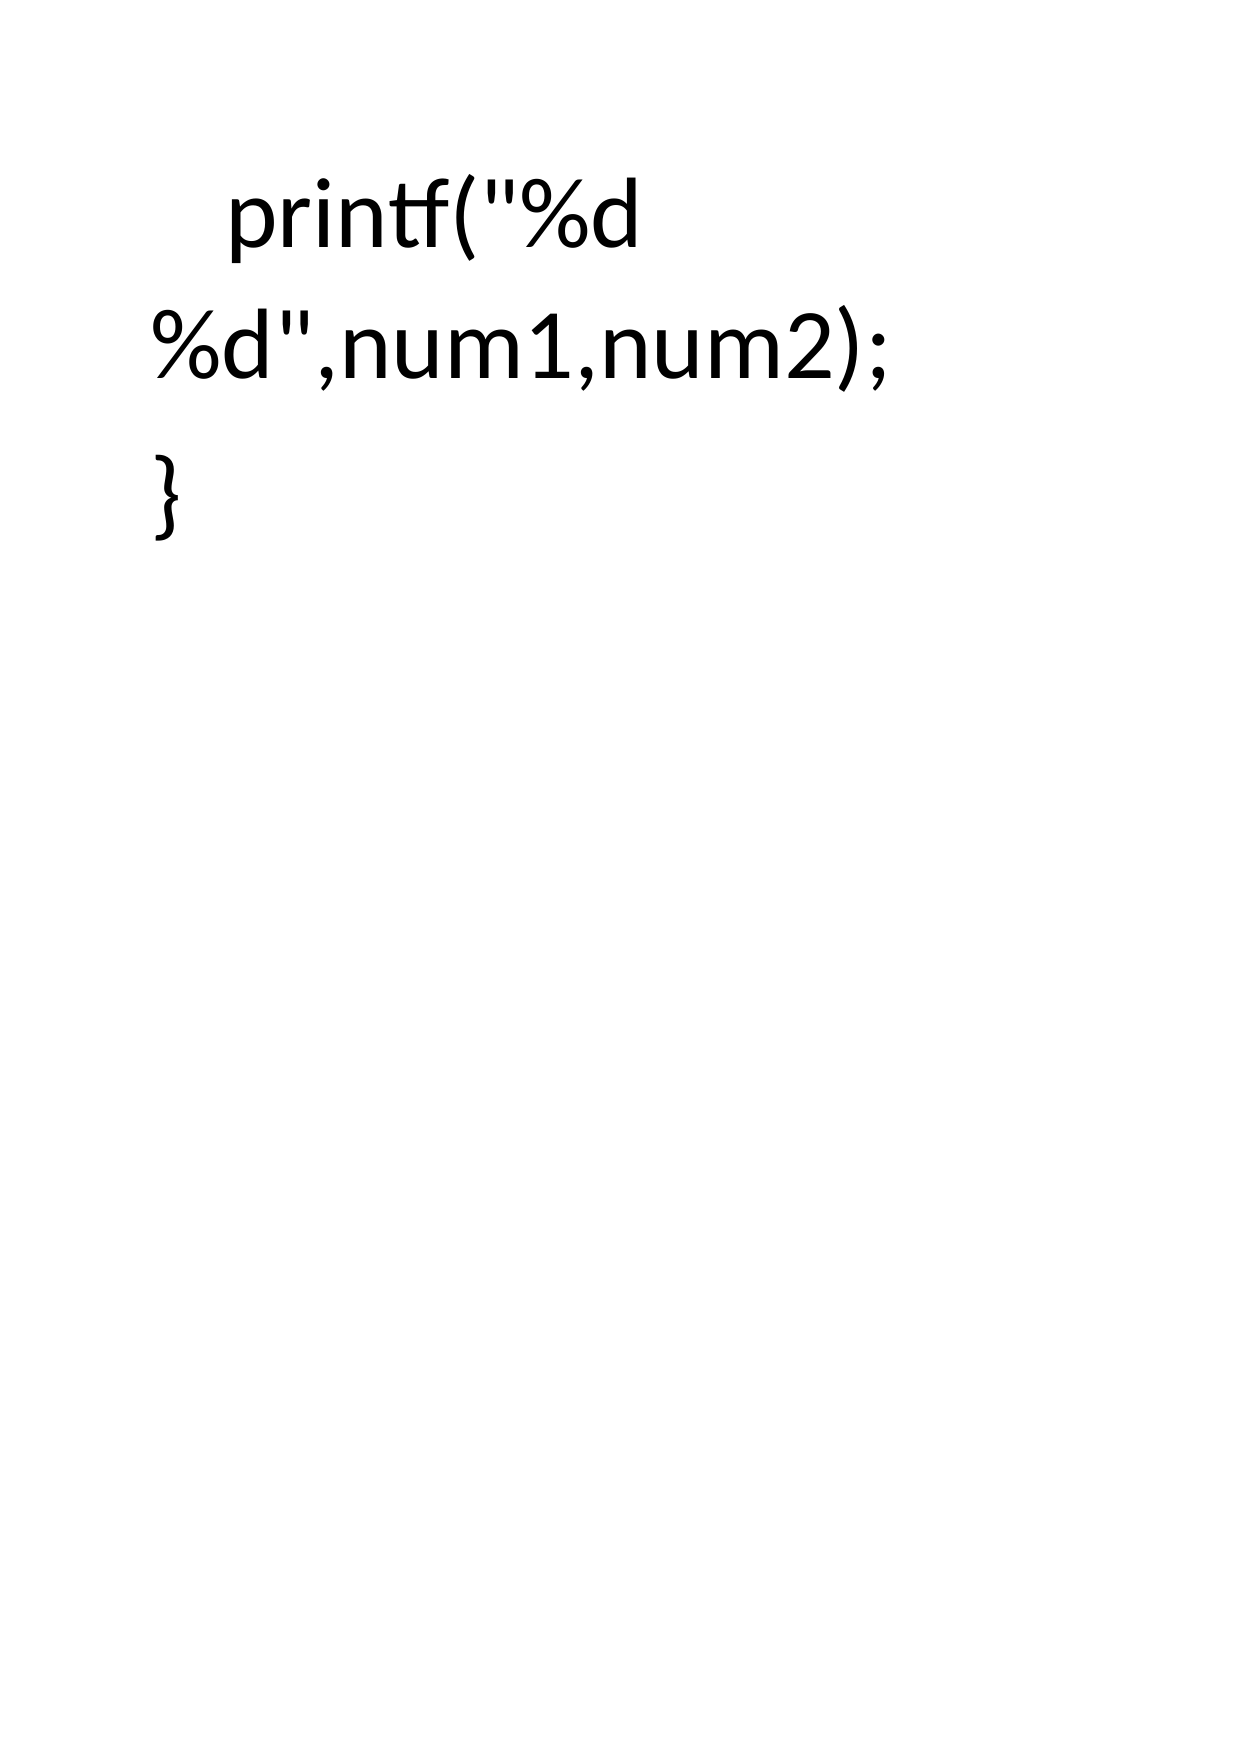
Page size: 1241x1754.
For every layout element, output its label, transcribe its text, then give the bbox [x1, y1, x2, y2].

text } [150, 430, 1090, 552]
text printf("%d %d",num1,num2); [150, 150, 1090, 404]
